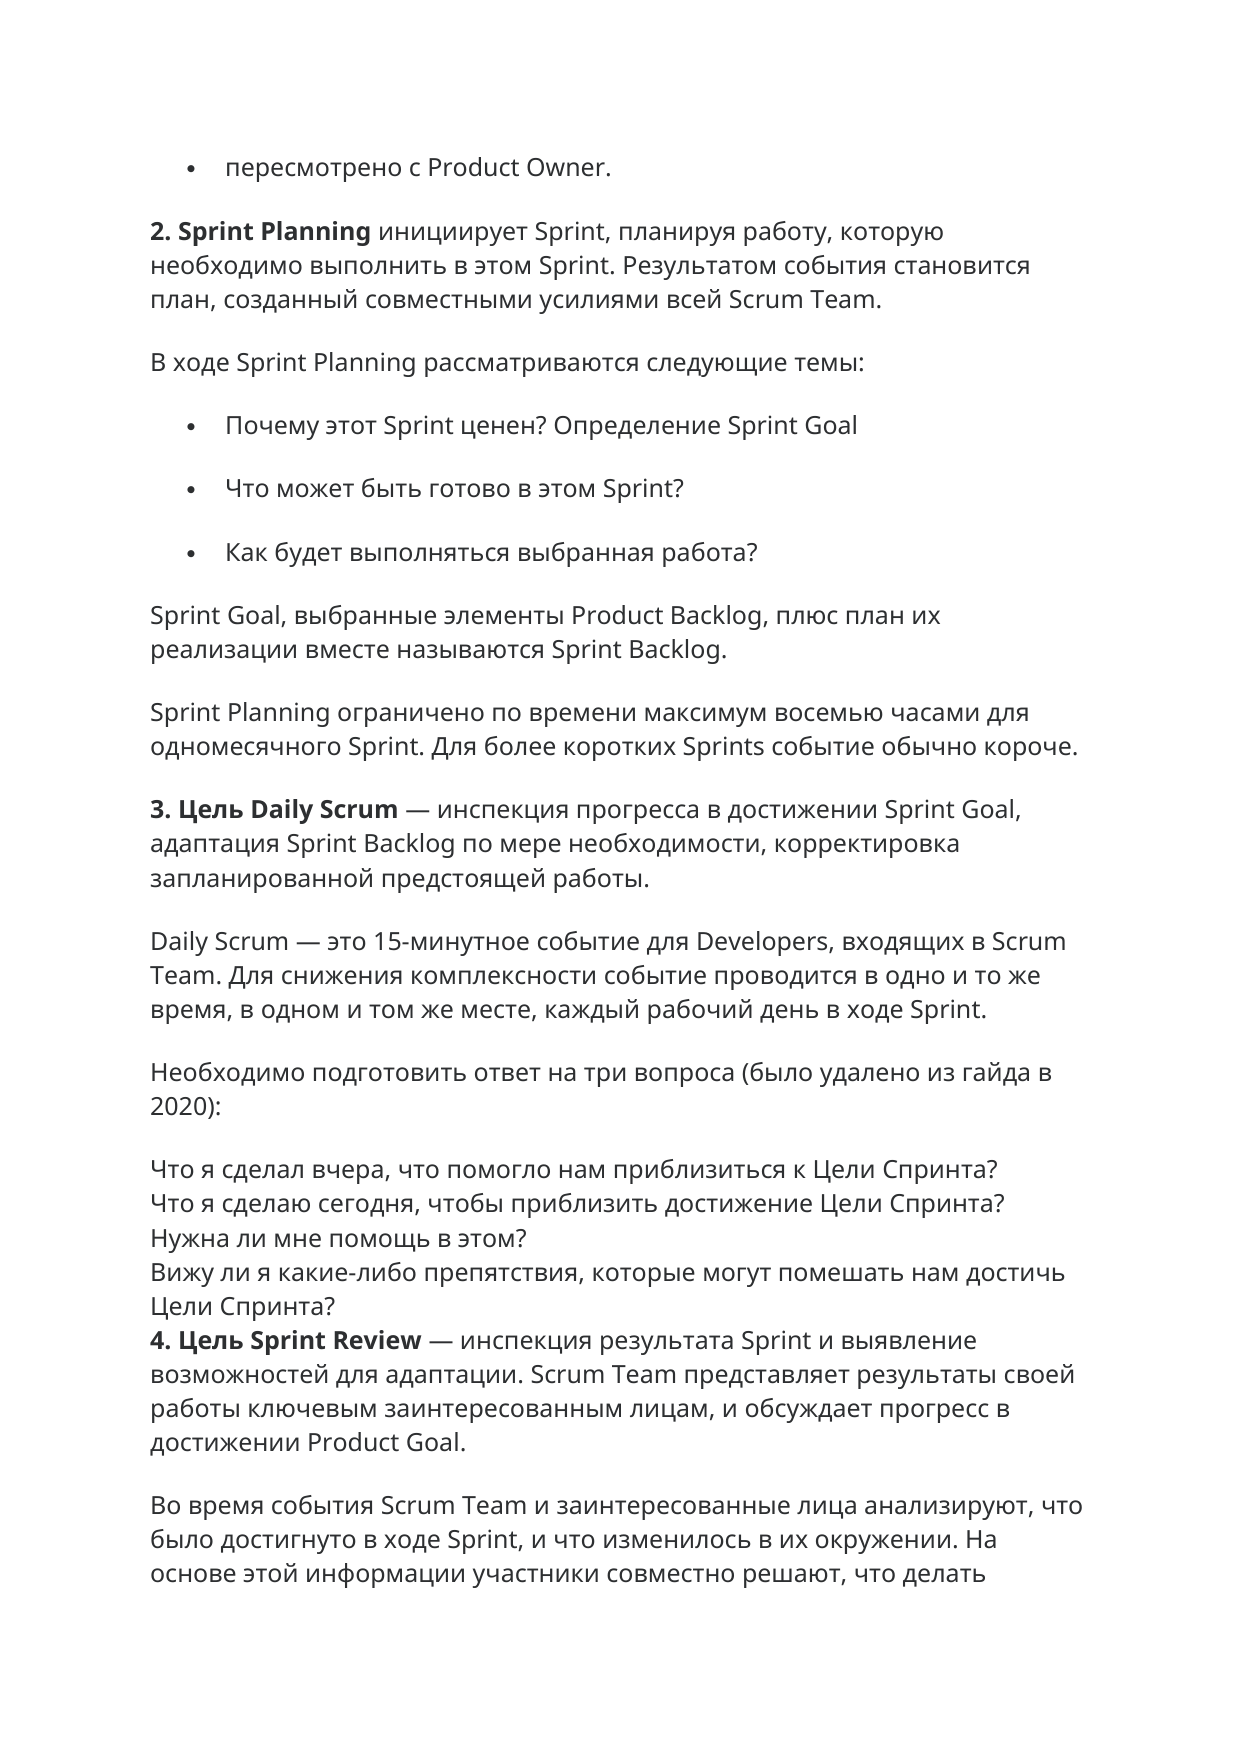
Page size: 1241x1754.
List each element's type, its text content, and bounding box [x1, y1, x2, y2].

text В ходе Sprint Planning рассматриваются следующие темы: [150, 344, 1090, 379]
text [150, 1488, 1090, 1590]
list Что может быть готово в этом Sprint? [187, 471, 1090, 505]
text 2. Sprint Planning инициирует Sprint, планируя работу, которую необходимо выполнить в этом Sprint. Результатом события становится план, созданный совместными усилиями всей Scrum Team. [150, 213, 1090, 315]
list Как будет выполняться выбранная работа? [187, 534, 1090, 568]
text Sprint Planning ограничено по времени максимум восемью часами для одномесячного Sprint. Для более коротких Sprints событие обычно короче. [150, 695, 1090, 763]
text 4. Цель Sprint Review — инспекция результата Sprint и выявление возможностей для адаптации. Scrum Team представляет результаты своей работы ключевым заинтересованным лицам, и обсуждает прогресс в достижении Product Goal. [150, 1322, 1090, 1459]
list Почему этот Sprint ценен? Определение Sprint Goal [187, 408, 1090, 442]
text Daily Scrum — это 15-минутное событие для Developers, входящих в Scrum Team. Для снижения комплексности событие проводится в одно и то же время, в одном и том же месте, каждый рабочий день в ходе Sprint. [150, 923, 1090, 1026]
text Sprint Goal, выбранные элементы Product Backlog, плюс план их реализации вместе называются Sprint Backlog. [150, 597, 1090, 666]
text 3. Цель Daily Scrum — инспекция прогресса в достижении Sprint Goal, адаптация Sprint Backlog по мере необходимости, корректировка запланированной предстоящей работы. [150, 792, 1090, 894]
text Необходимо подготовить ответ на три вопроса (было удалено из гайда в 2020): [150, 1055, 1090, 1123]
text Что я сделал вчера, что помогло нам приблизиться к Цели Спринта? Что я сделаю сегодня, чтобы приблизить достижение Цели Спринта? Нужна ли мне помощь в этом? Вижу ли я какие-либо препятствия, которые могут помешать нам достичь Цели Спринта? [150, 1152, 1090, 1322]
list пересмотрено с Product Owner. [187, 150, 1090, 184]
